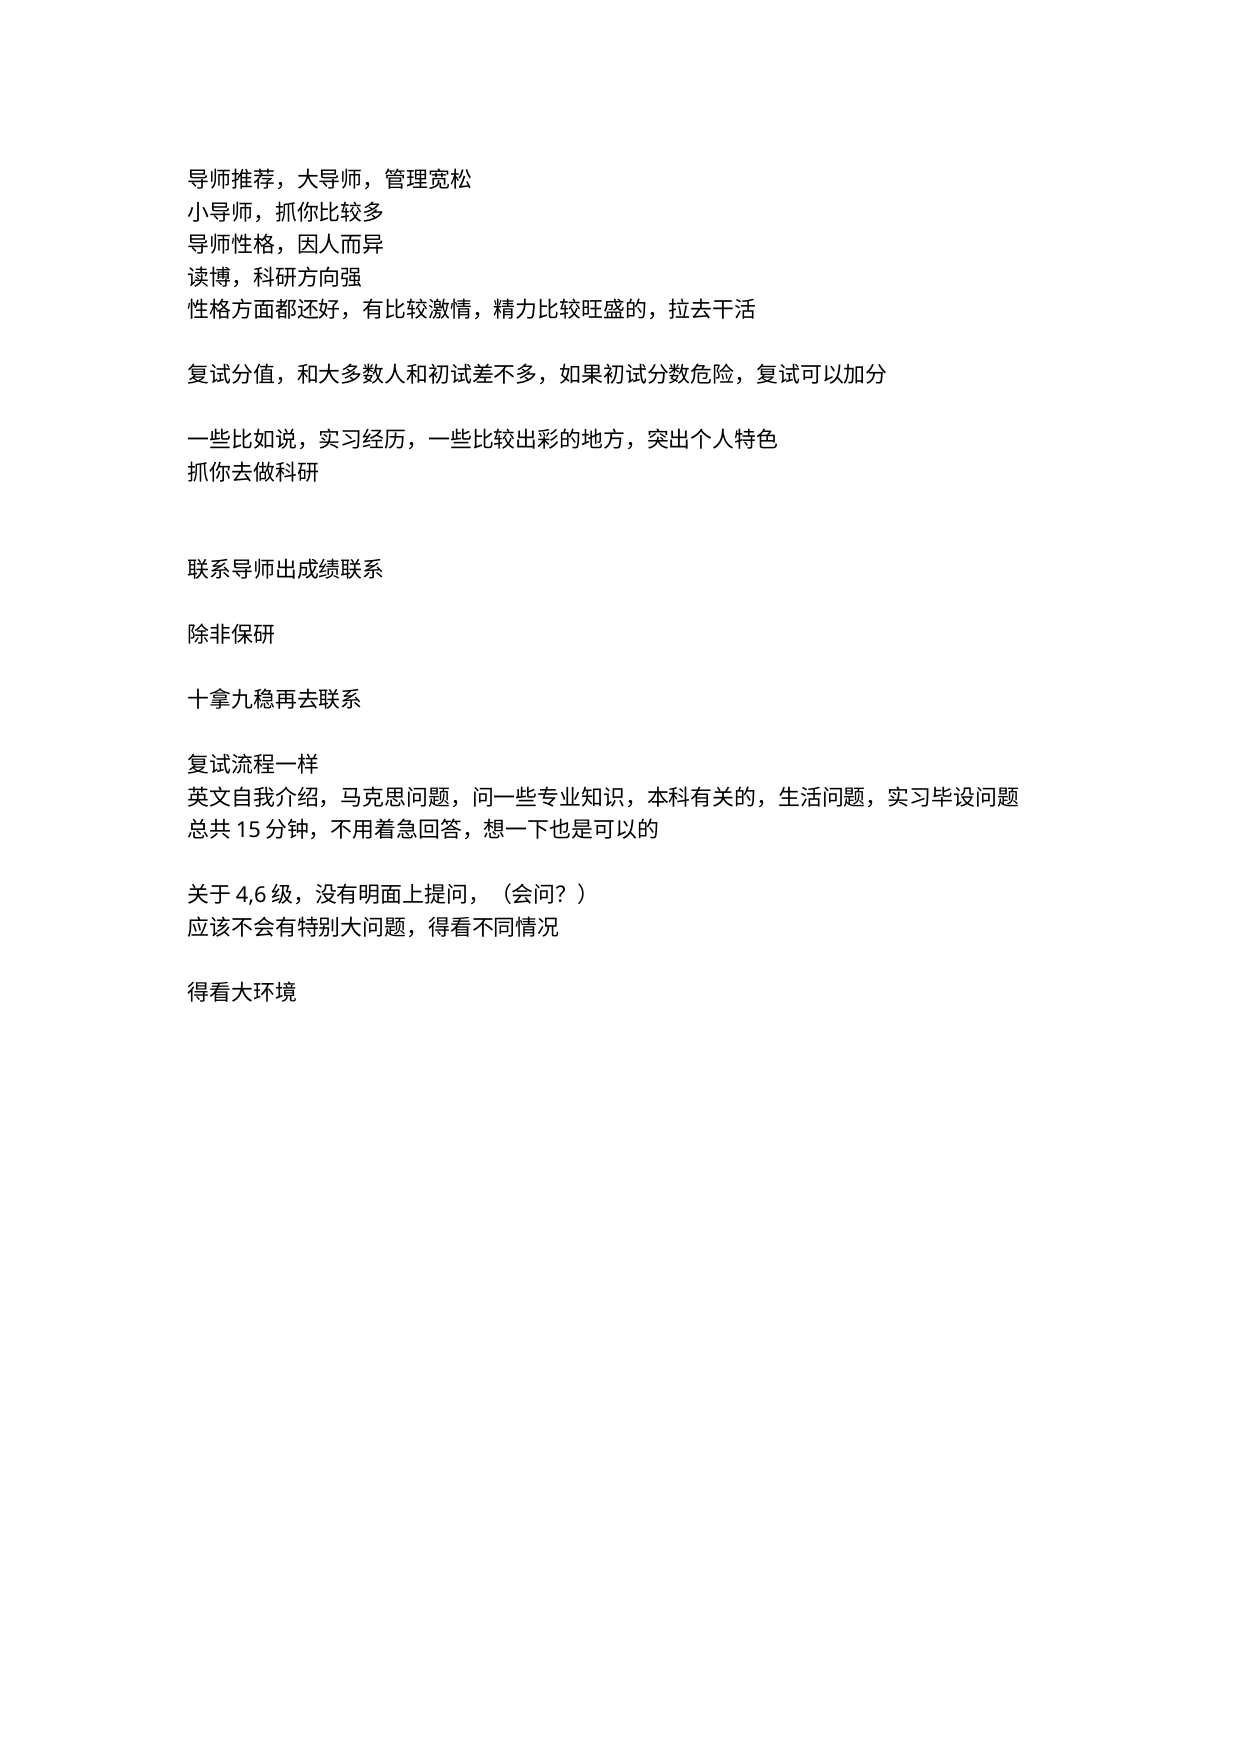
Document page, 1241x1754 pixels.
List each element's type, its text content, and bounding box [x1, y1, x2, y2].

text 得看大环境 [187, 974, 1053, 1007]
text 复试流程一样 [187, 747, 1053, 779]
text 复试分值，和大多数人和初试差不多，如果初试分数危险，复试可以加分 [187, 357, 1053, 389]
text 联系导师出成绩联系 [187, 552, 1053, 584]
text 关于4,6级，没有明面上提问，（会问？） [187, 877, 1053, 909]
text 抓你去做科研 [187, 454, 1053, 487]
text 总共15分钟，不用着急回答，想一下也是可以的 [187, 812, 1053, 844]
text 应该不会有特别大问题，得看不同情况 [187, 909, 1053, 942]
text 导师性格，因人而异 [187, 227, 1053, 259]
text 除非保研 [187, 617, 1053, 649]
text 读博，科研方向强 [187, 259, 1053, 292]
text 英文自我介绍，马克思问题，问一些专业知识，本科有关的，生活问题，实习毕设问题 [187, 779, 1053, 812]
text 导师推荐，大导师，管理宽松 [187, 162, 1053, 194]
text 性格方面都还好，有比较激情，精力比较旺盛的，拉去干活 [187, 292, 1053, 324]
text 十拿九稳再去联系 [187, 682, 1053, 714]
text 小导师，抓你比较多 [187, 194, 1053, 227]
text 一些比如说，实习经历，一些比较出彩的地方，突出个人特色 [187, 422, 1053, 454]
